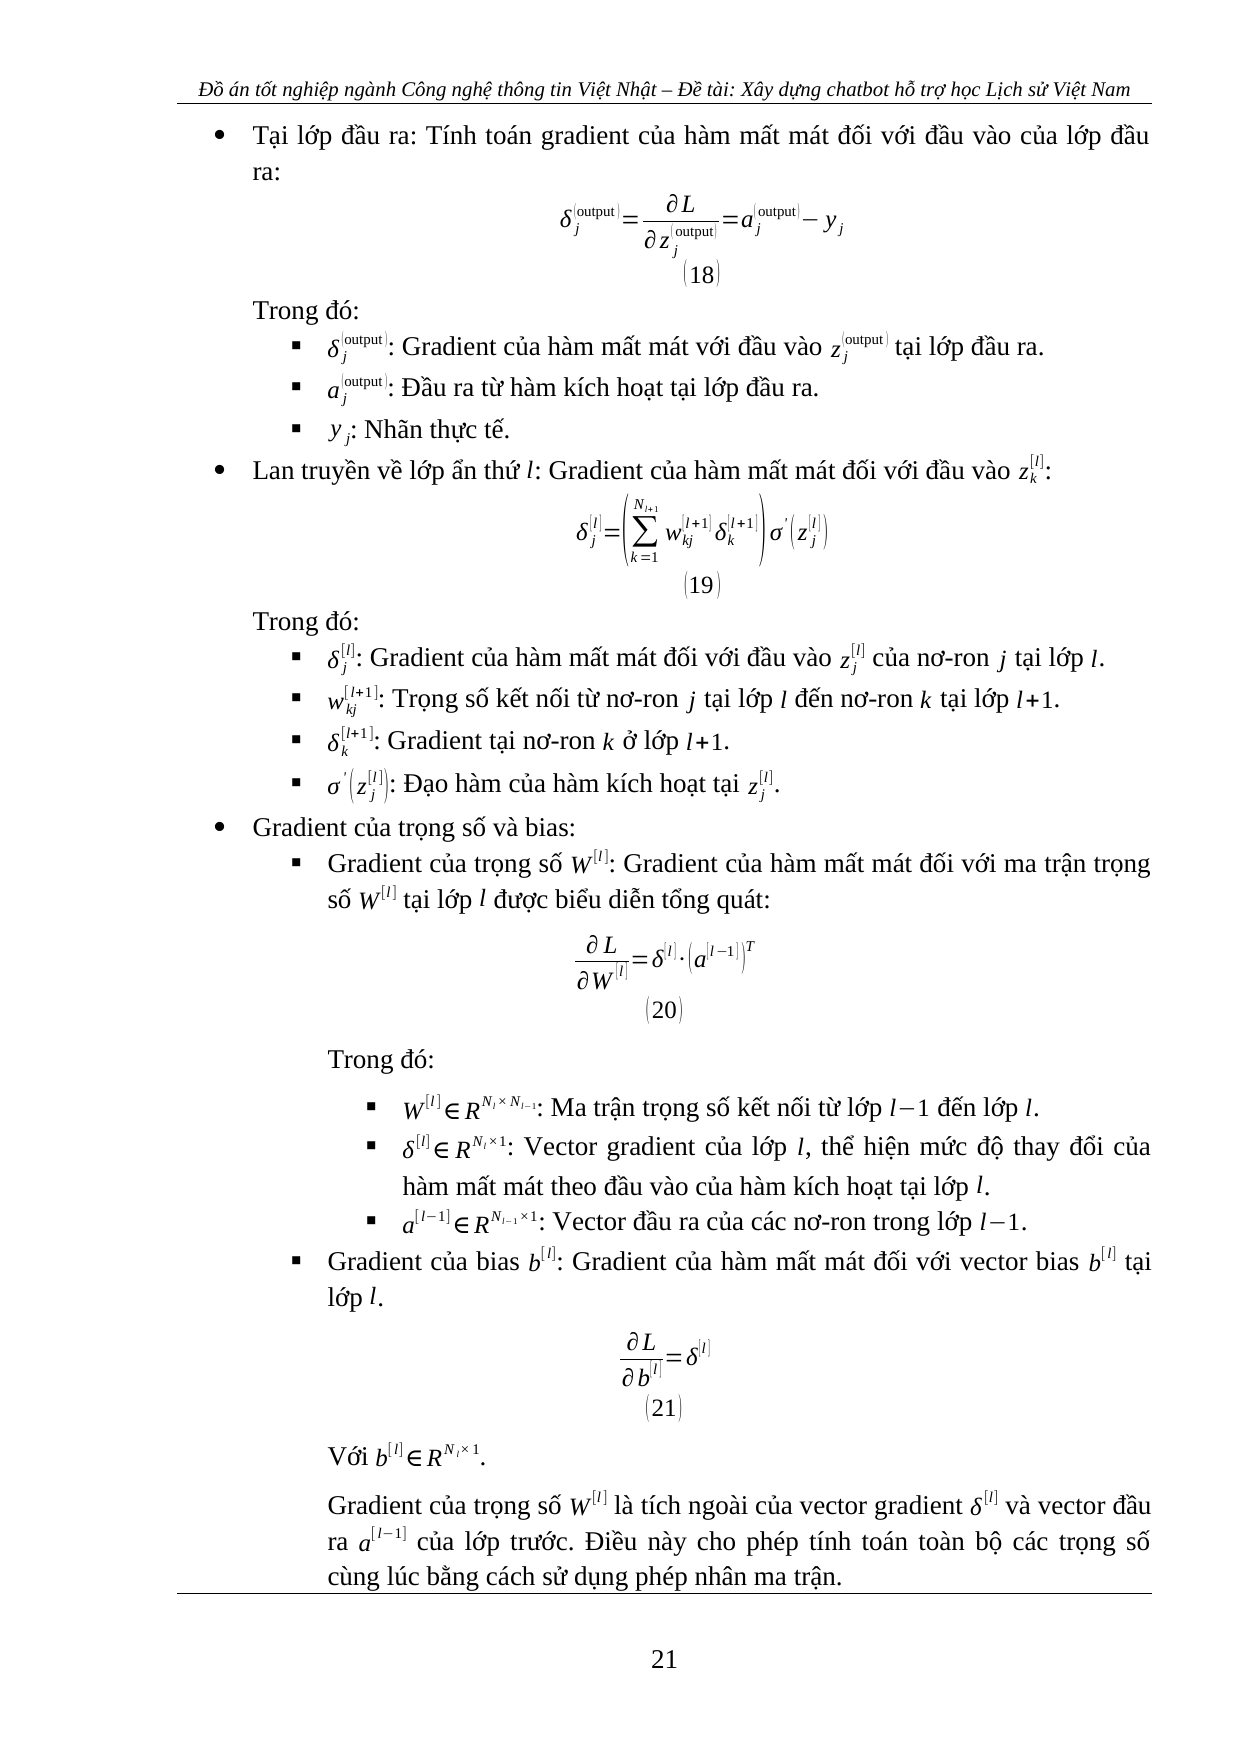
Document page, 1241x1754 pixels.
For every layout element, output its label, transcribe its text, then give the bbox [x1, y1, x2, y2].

list Tại lớp đầu ra: Tính toán gradient của hàm mất mát đối với đầu vào của lớp đầu ra: [215, 119, 1152, 186]
list Gradient của trọng số : Gradient của hàm mất mát đối với ma trận trọng số tại lớp được biểu diễn tổng quát: [290, 847, 1152, 914]
text Trong đó: [177, 1043, 1152, 1074]
list ​: Gradient tại nơ-ron ở lớp . [290, 724, 1152, 760]
list ​: Gradient của hàm mất mát với đầu vào ​ tại lớp đầu ra. [290, 330, 1152, 366]
list ​: Nhãn thực tế. [290, 413, 1152, 448]
list Trong đó: [252, 294, 1152, 325]
list Gradient của trọng số và bias: [215, 811, 1152, 843]
list : Đạo hàm của hàm kích hoạt tại ​. [290, 766, 1152, 806]
list ​: Trọng số kết nối từ nơ-ron tại lớp đến nơ-ron tại lớp . [290, 682, 1152, 719]
list Gradient của bias : Gradient của hàm mất mát đối với vector bias tại lớp . [290, 1245, 1152, 1312]
list ​: Gradient của hàm mất mát đối với đầu vào ​ của nơ-ron tại lớp . [290, 641, 1152, 677]
list Lan truyền về lớp ẩn thứ : Gradient của hàm mất mát đối với đầu vào : [215, 453, 1152, 487]
list ​: Đầu ra từ hàm kích hoạt tại lớp đầu ra. [290, 372, 1152, 408]
text Với . [177, 1440, 1152, 1472]
list : Ma trận trọng số kết nối từ lớp đến lớp . [365, 1091, 1152, 1126]
list : Vector đầu ra của các nơ-ron trong lớp . [365, 1205, 1152, 1240]
list : Vector gradient của lớp , thể hiện mức độ thay đổi của hàm mất mát theo đầu vào của hàm kích hoạt tại lớp . [365, 1130, 1152, 1201]
list Trong đó: [252, 605, 1152, 636]
text Gradient của trọng số là tích ngoài của vector gradient và vector đầu ra của lớp trước. Điều này cho phép tính toán toàn bộ các trọng số cùng lúc bằng cách sử dụng phép nhân ma trận. [327, 1489, 1152, 1592]
